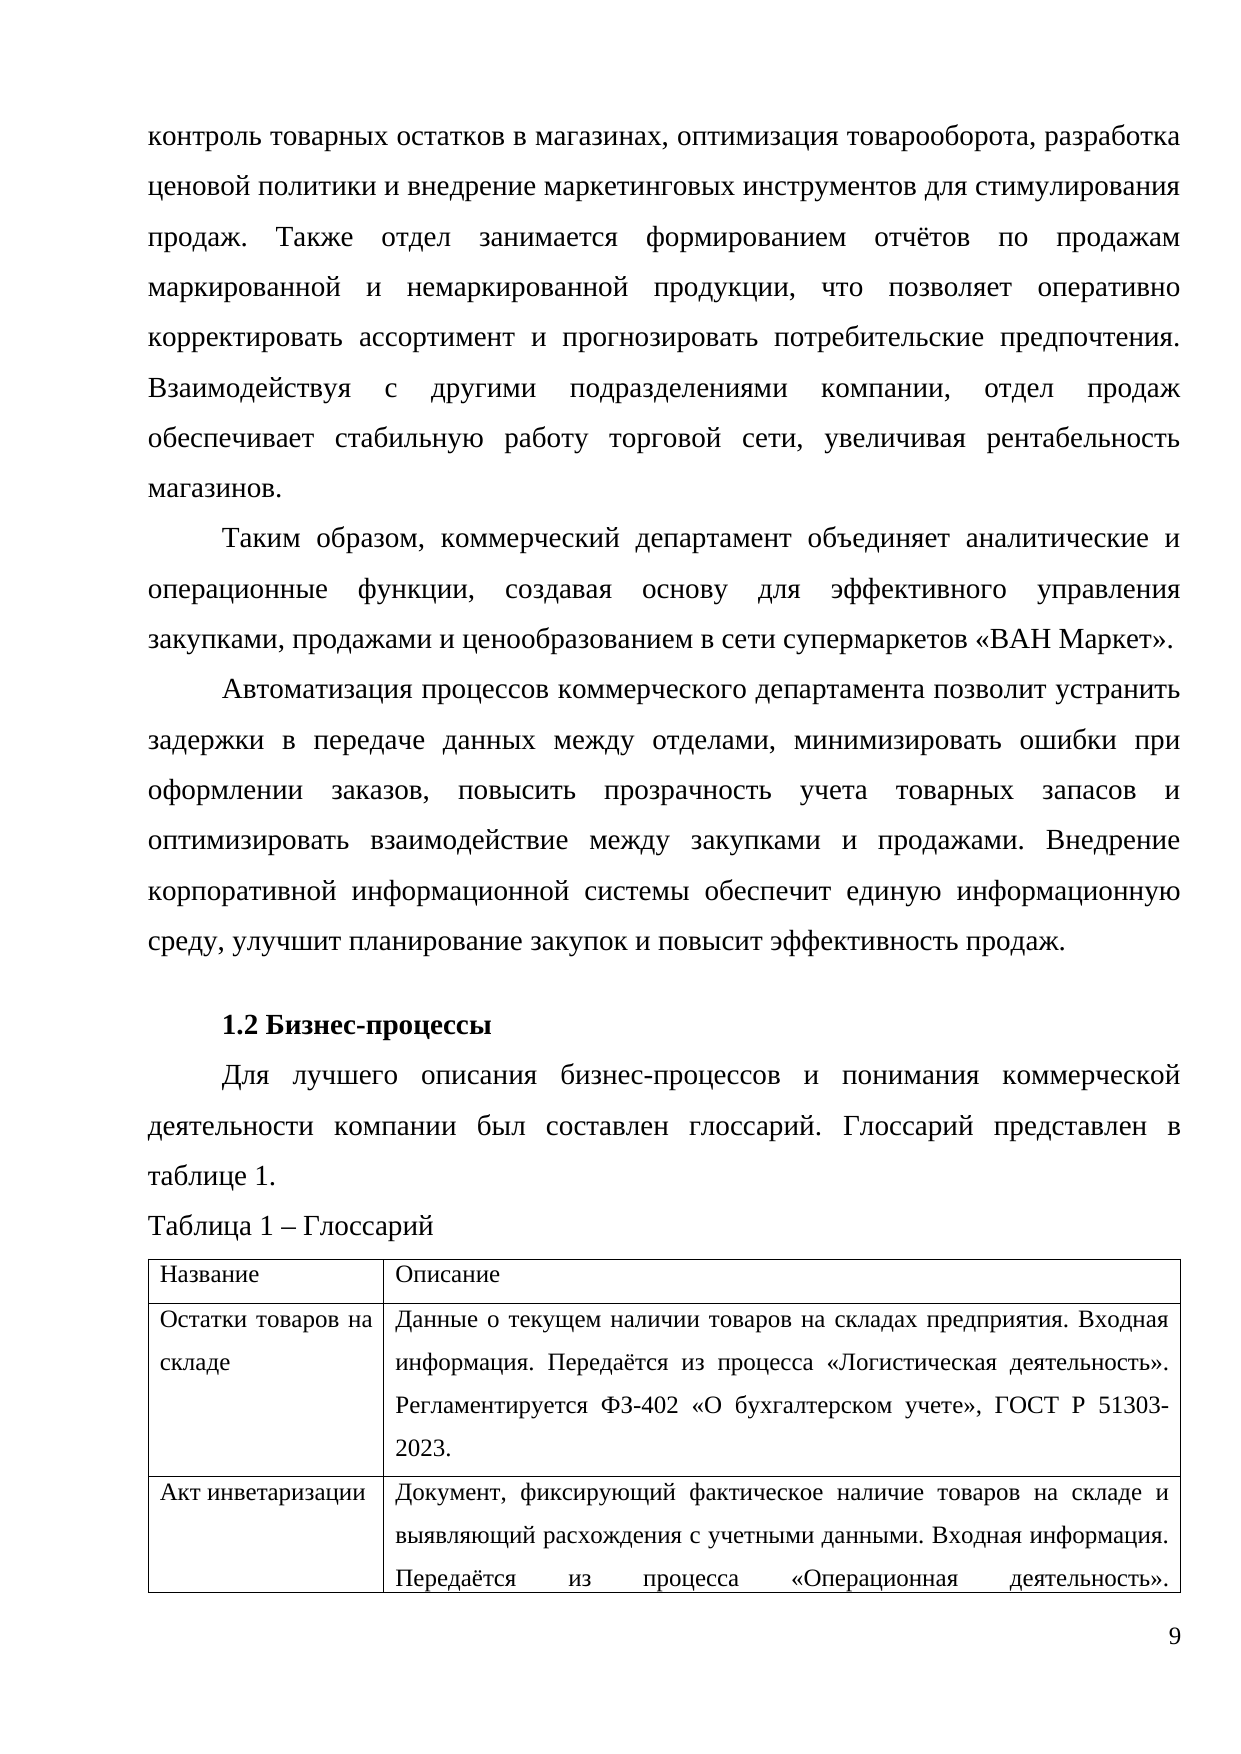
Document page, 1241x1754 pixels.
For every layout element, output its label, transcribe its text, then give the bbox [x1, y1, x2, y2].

text Таким образом, коммерческий департамент объединяет аналитические и операционные функции, создавая основу для эффективного управления закупками, продажами и ценообразованием в сети супермаркетов «ВАН Маркет». [148, 521, 1181, 655]
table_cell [384, 1477, 1180, 1592]
table_cell Данные о текущем наличии товаров на складах предприятия. Входная информация. Передаётся из процесса «Логистическая деятельность». Регламентируется ФЗ-402 «О бухгалтерском учете», ГОСТ Р 51303-2023. [384, 1304, 1180, 1476]
text Таблица 1 – Глоссарий [148, 1208, 1181, 1242]
table_cell Акт инветаризации [149, 1477, 383, 1592]
table_header Описание [384, 1260, 1180, 1303]
table_header Название [149, 1260, 383, 1303]
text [148, 118, 1181, 504]
text Для лучшего описания бизнес-процессов и понимания коммерческой деятельности компании был составлен глоссарий. Глоссарий представлен в таблице 1. [148, 1057, 1181, 1191]
text Автоматизация процессов коммерческого департамента позволит устранить задержки в передаче данных между отделами, минимизировать ошибки при оформлении заказов, повысить прозрачность учета товарных запасов и оптимизировать взаимодействие между закупками и продажами. Внедрение корпоративной информационной системы обеспечит единую информационную среду, улучшит планирование закупок и повысит эффективность продаж. [148, 672, 1181, 957]
text Бизнес-процессы [148, 1007, 1181, 1041]
table_cell Остатки товаров на складе [149, 1304, 383, 1476]
